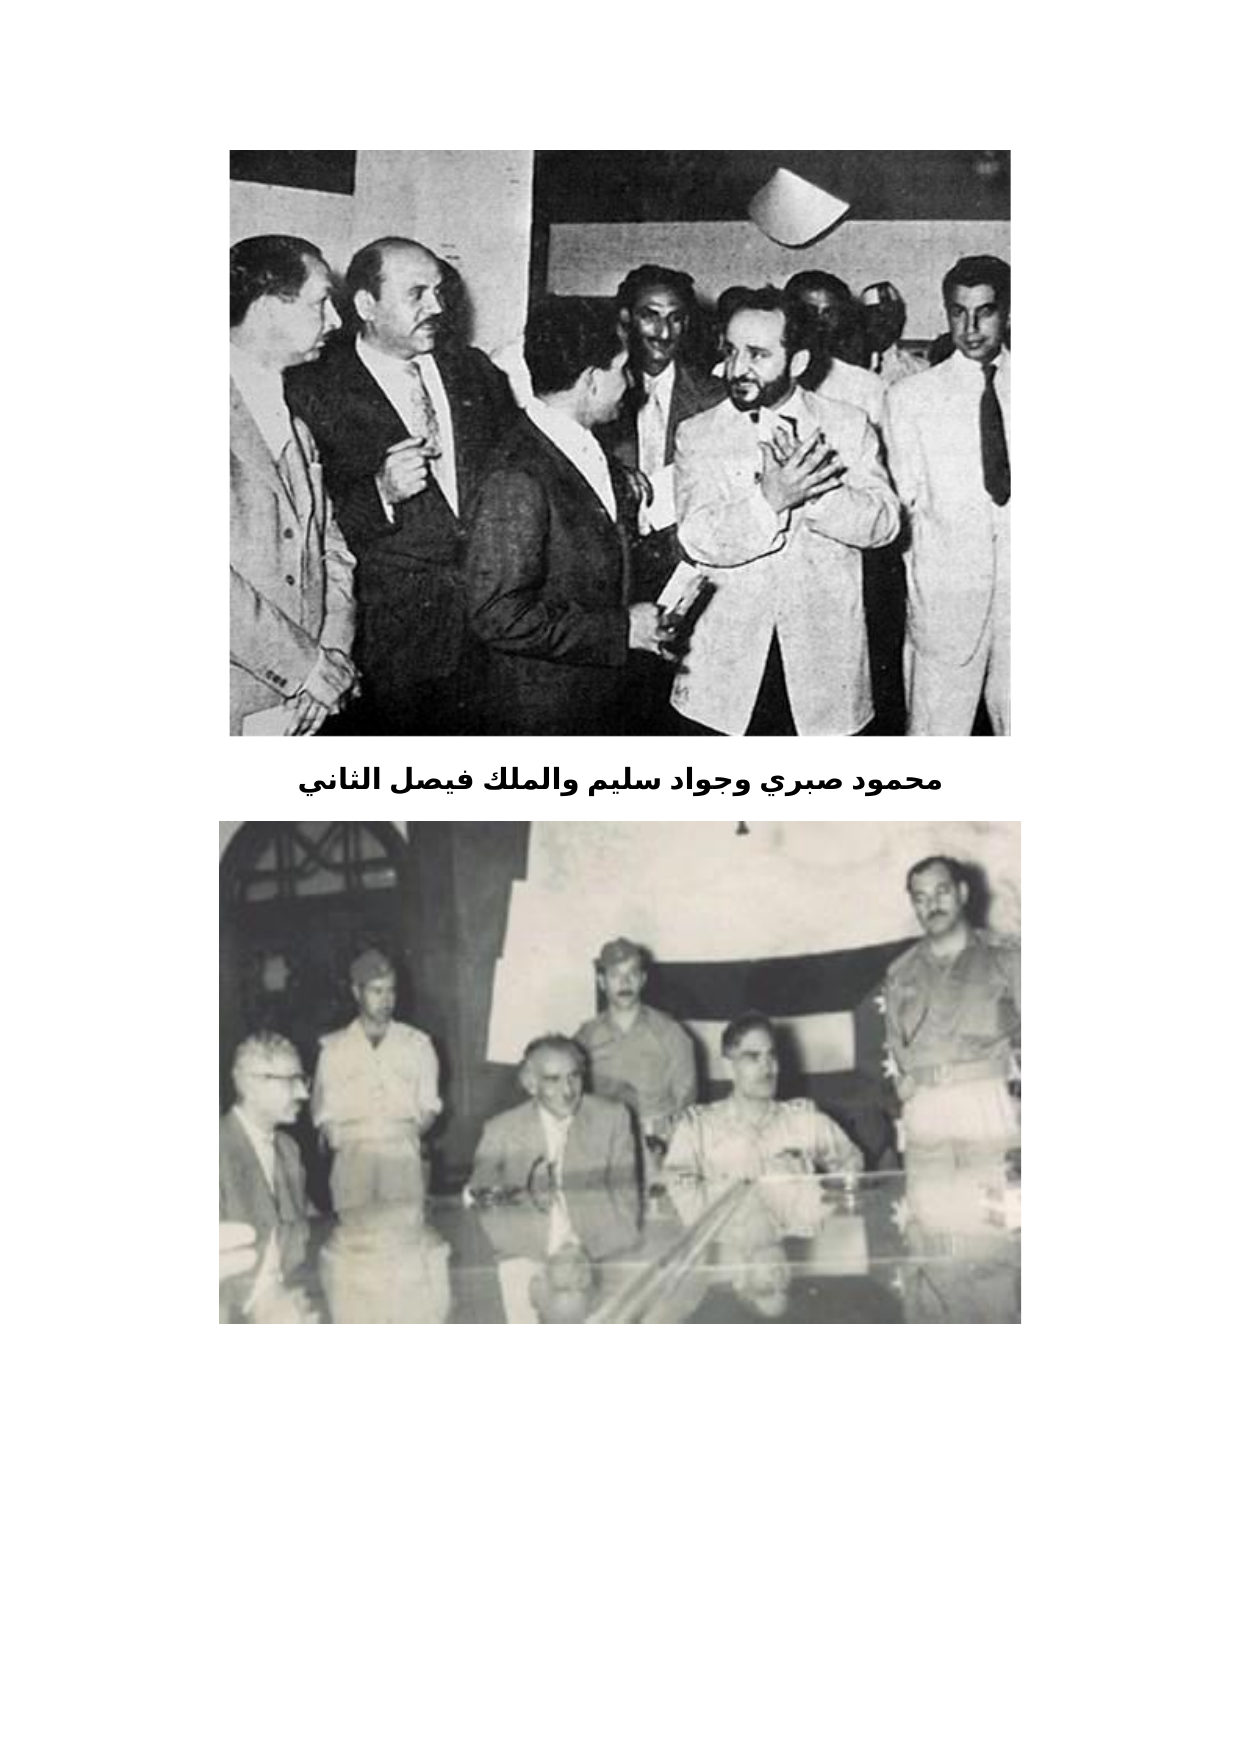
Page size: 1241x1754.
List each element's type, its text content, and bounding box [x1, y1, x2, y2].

text محمود صبري وجواد سليم والملك فيصل الثاني [150, 762, 1090, 796]
picture [229, 150, 1011, 738]
picture [219, 821, 1022, 1324]
